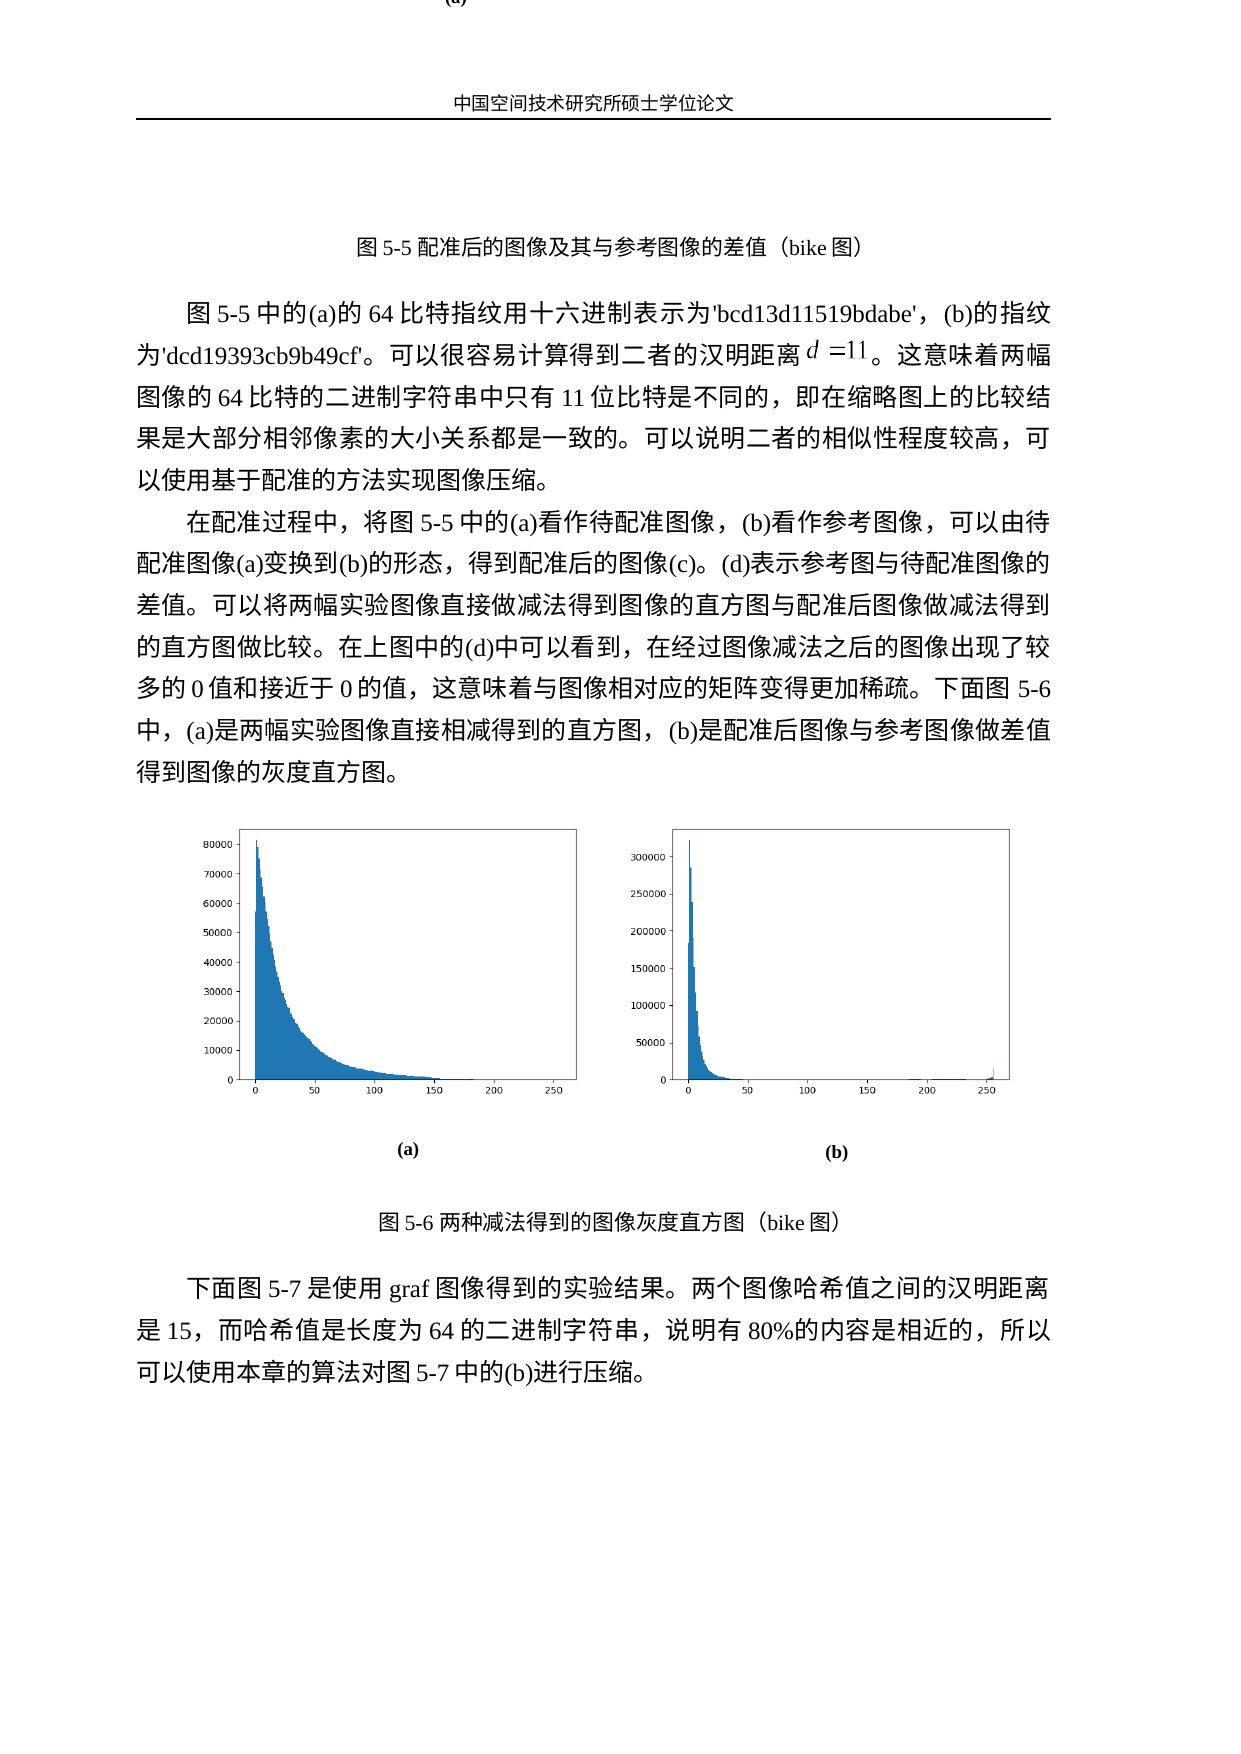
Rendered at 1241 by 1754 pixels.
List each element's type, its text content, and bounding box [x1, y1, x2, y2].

picture [185, 789, 1052, 1115]
text 下面图5-7是使用graf图像得到的实验结果。两个图像哈希值之间的汉明距离是15，而哈希值是长度为64的二进制字符串，说明有80%的内容是相近的，所以可以使用本章的算法对图5-7中的(b)进行压缩。 [136, 1264, 1051, 1389]
text 图5-5中的(a)的64比特指纹用十六进制表示为'bcd13d11519bdabe'，(b)的指纹为'dcd19393cb9b49cf'。可以很容易计算得到二者的汉明距离。这意味着两幅图像的64比特的二进制字符串中只有11位比特是不同的，即在缩略图上的比较结果是大部分相邻像素的大小关系都是一致的。可以说明二者的相似性程度较高，可以使用基于配准的方法实现图像压缩。 [136, 289, 1051, 498]
subtitle 图5-5 配准后的图像及其与参考图像的差值（bike图） [136, 235, 1051, 260]
text 在配准过程中，将图5-5中的(a)看作待配准图像，(b)看作参考图像，可以由待配准图像(a)变换到(b)的形态，得到配准后的图像(c)。(d)表示参考图与待配准图像的差值。可以将两幅实验图像直接做减法得到图像的直方图与配准后图像做减法得到的直方图做比较。在上图中的(d)中可以看到，在经过图像减法之后的图像出现了较多的0值和接近于0的值，这意味着与图像相对应的矩阵变得更加稀疏。下面图5-6中，(a)是两幅实验图像直接相减得到的直方图，(b)是配准后图像与参考图像做差值得到图像的灰度直方图。 [136, 498, 1051, 789]
subtitle 图5-6 两种减法得到的图像灰度直方图（bike图） [136, 1210, 1051, 1235]
